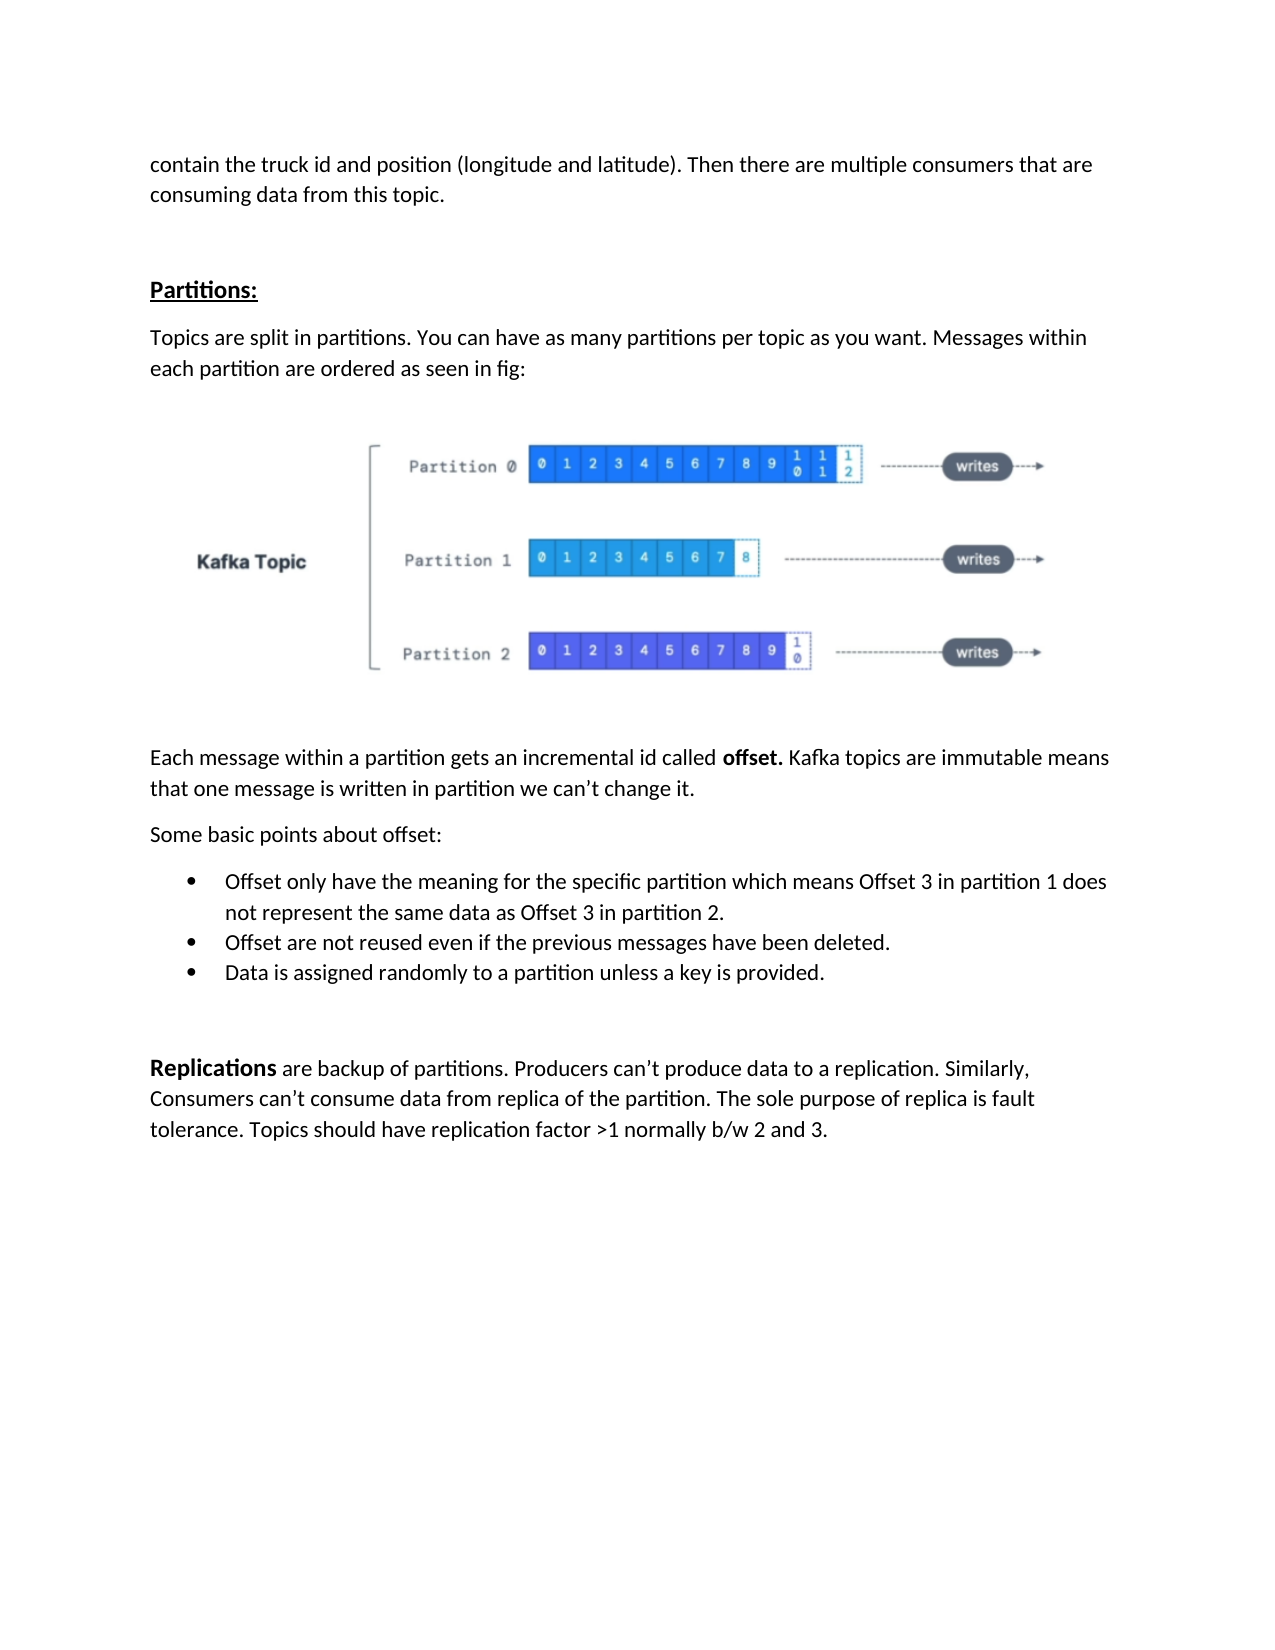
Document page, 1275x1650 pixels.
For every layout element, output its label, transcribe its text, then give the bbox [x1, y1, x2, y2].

text Some basic points about offset: [150, 821, 1125, 849]
text Partitions: [150, 274, 1125, 304]
text Each message within a partition gets an incremental id called offset. Kafka topics are immutable means that one message is written in partition we can’t change it. [150, 743, 1125, 802]
picture [150, 400, 1125, 725]
list Data is assigned randomly to a partition unless a key is provided. [187, 958, 1125, 986]
text Topics are split in partitions. You can have as many partitions per topic as you want. Messages within each partition are ordered as seen in fig: [150, 323, 1125, 382]
list Offset are not reused even if the previous messages have been deleted. [187, 928, 1125, 956]
list Offset only have the meaning for the specific partition which means Offset 3 in partition 1 does not represent the same data as Offset 3 in partition 2. [187, 867, 1125, 926]
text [150, 150, 1125, 208]
text Replications are backup of partitions. Producers can’t produce data to a replication. Similarly, Consumers can’t consume data from replica of the partition. The sole purpose of replica is fault tolerance. Topics should have replication factor >1 normally b/w 2 and 3. [150, 1052, 1125, 1143]
